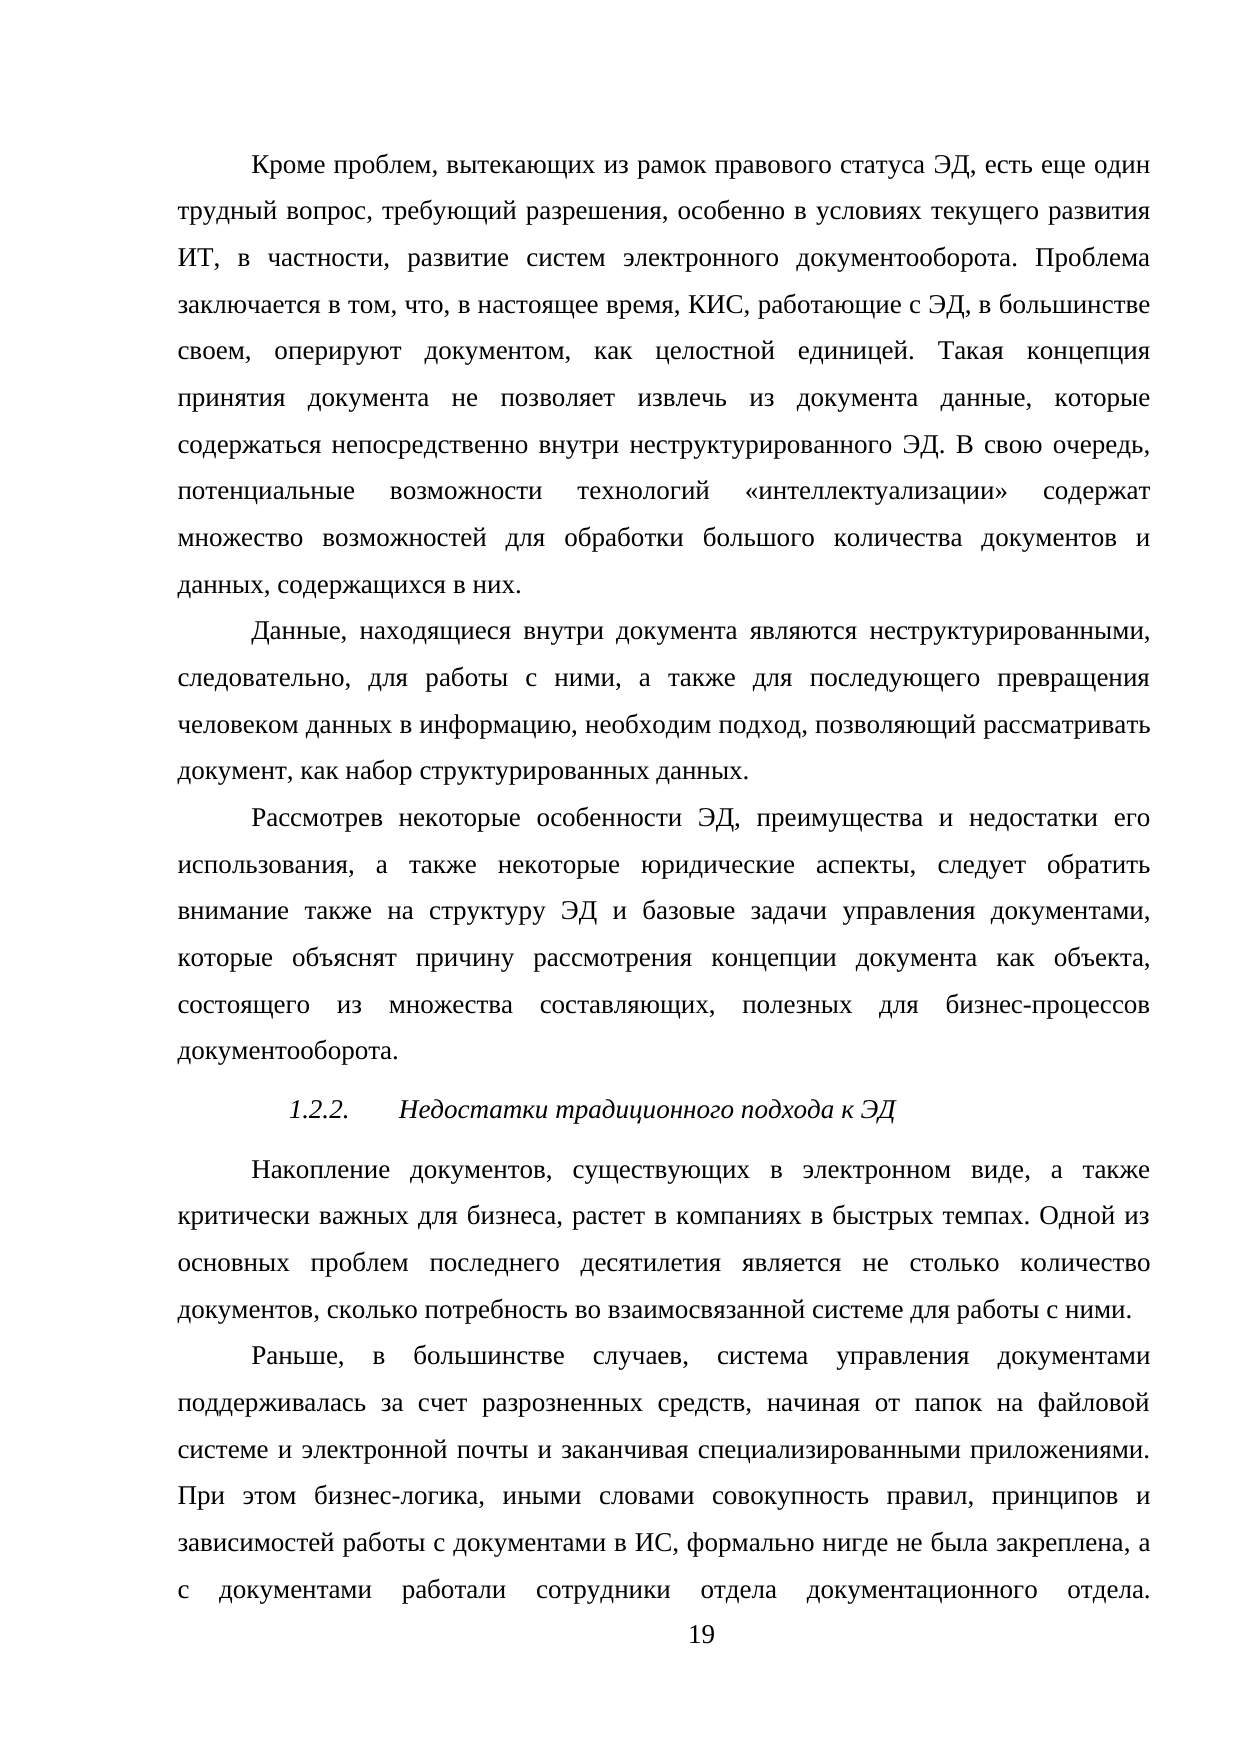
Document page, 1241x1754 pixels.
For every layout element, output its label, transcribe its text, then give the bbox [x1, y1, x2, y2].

text Данные, находящиеся внутри документа являются неструктурированными, следовательно, для работы с ними, а также для последующего превращения человеком данных в информацию, необходим подход, позволяющий рассматривать документ, как набор структурированных данных. [177, 614, 1152, 786]
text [177, 1339, 1152, 1604]
text Рассмотрев некоторые особенности ЭД, преимущества и недостатки его использования, а также некоторые юридические аспекты, следует обратить внимание также на структуру ЭД и базовые задачи управления документами, которые объяснят причину рассмотрения концепции документа как объекта, состоящего из множества составляющих, полезных для бизнес-процессов документооборота. [177, 801, 1152, 1066]
text Накопление документов, существующих в электронном виде, а также критически важных для бизнеса, растет в компаниях в быстрых темпах. Одной из основных проблем последнего десятилетия является не столько количество документов, сколько потребность во взаимосвязанной системе для работы с ними. [177, 1153, 1152, 1324]
subtitle Недостатки традиционного подхода к ЭД [288, 1093, 1152, 1125]
text Кроме проблем, вытекающих из рамок правового статуса ЭД, есть еще один трудный вопрос, требующий разрешения, особенно в условиях текущего развития ИТ, в частности, развитие систем электронного документооборота. Проблема заключается в том, что, в настоящее время, КИС, работающие с ЭД, в большинстве своем, оперируют документом, как целостной единицей. Такая концепция принятия документа не позволяет извлечь из документа данные, которые содержаться непосредственно внутри неструктурированного ЭД. В свою очередь, потенциальные возможности технологий «интеллектуализации» содержат множество возможностей для обработки большого количества документов и данных, содержащихся в них. [177, 148, 1152, 599]
